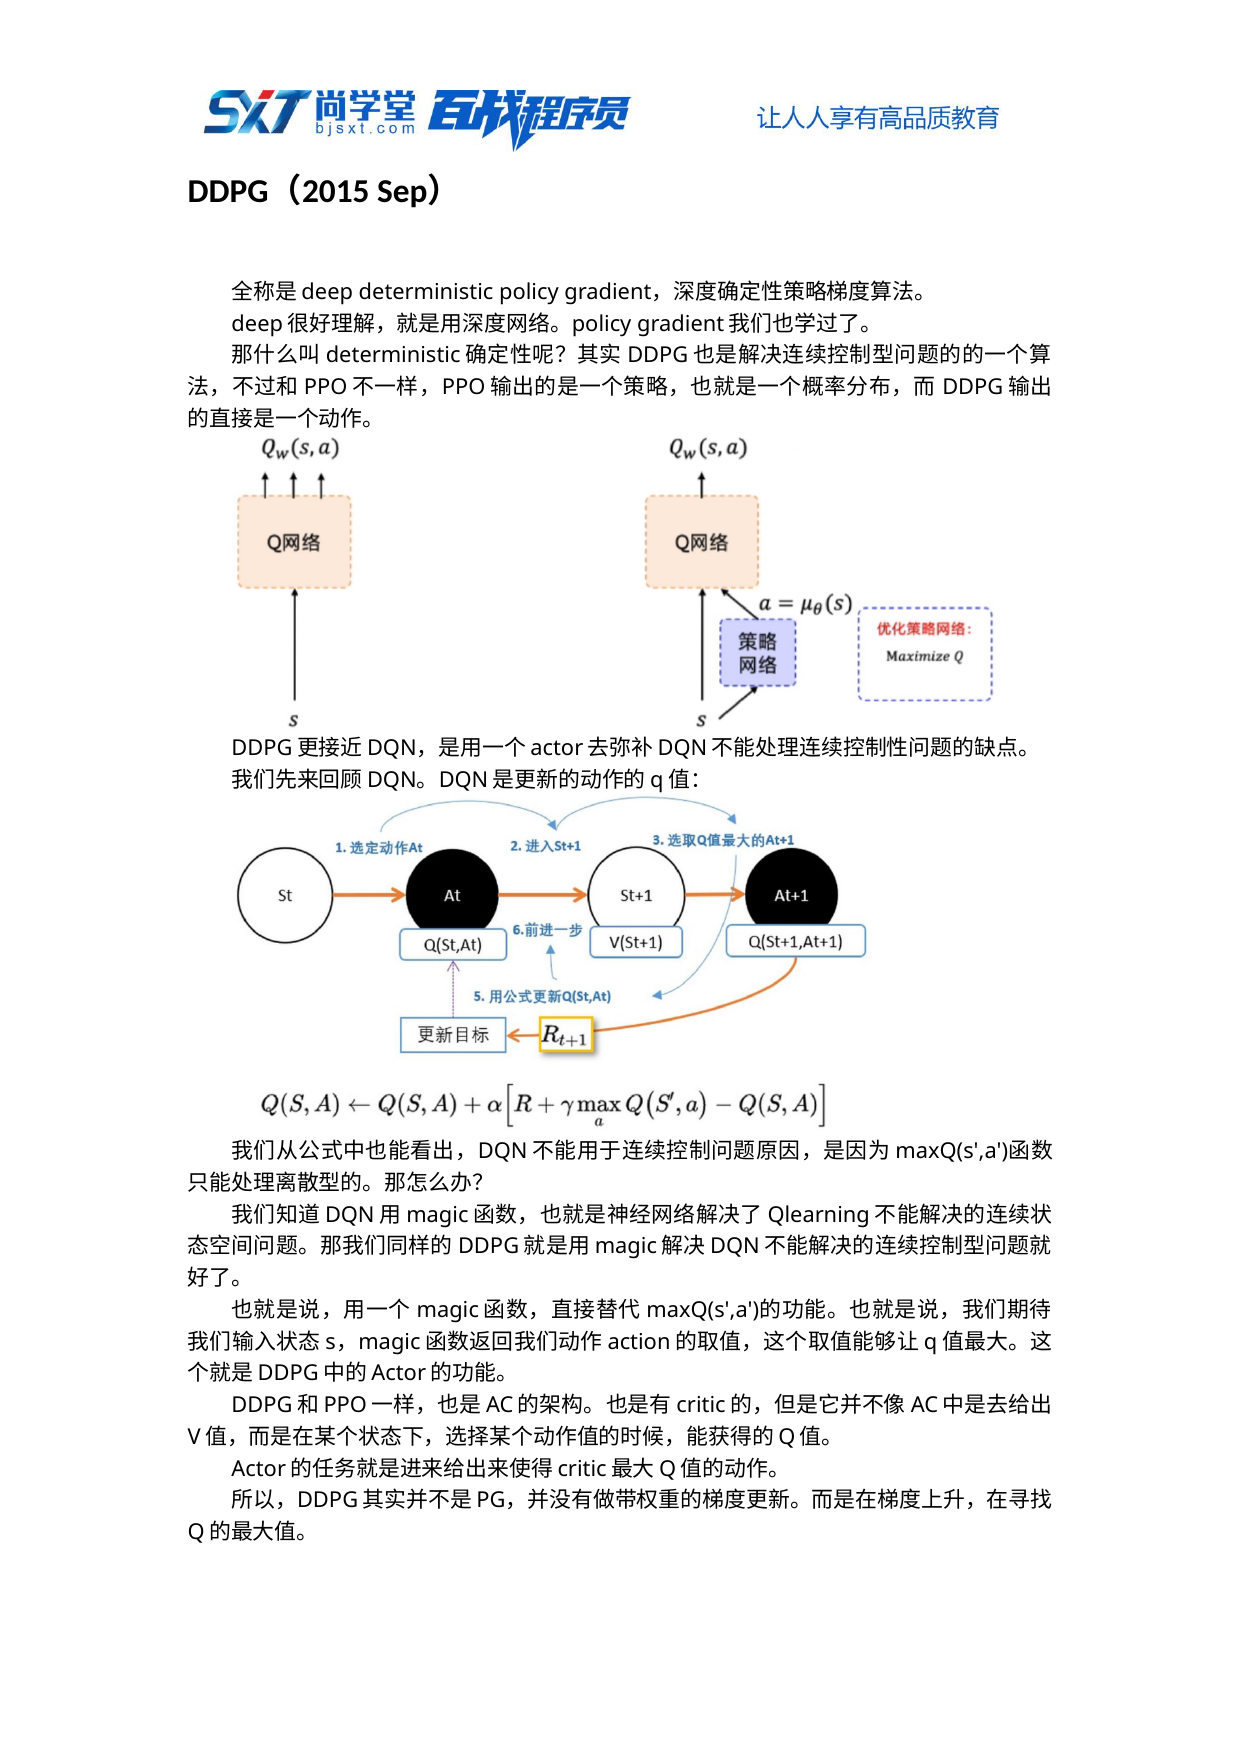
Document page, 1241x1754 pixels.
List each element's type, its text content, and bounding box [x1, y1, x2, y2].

text 所以，DDPG其实并不是PG，并没有做带权重的梯度更新。而是在梯度上升，在寻找Q的最大值。 [187, 1482, 1053, 1546]
text 那什么叫deterministic确定性呢？其实DDPG也是解决连续控制型问题的的一个算法，不过和PPO不一样，PPO输出的是一个策略，也就是一个概率分布，而DDPG输出的直接是一个动作。 [187, 337, 1053, 433]
subtitle DDPG（2015 Sep） [187, 164, 1053, 212]
text 全称是deep deterministic policy gradient，深度确定性策略梯度算法。 [187, 274, 1053, 306]
picture [200, 90, 1003, 152]
picture [231, 432, 997, 730]
text 我们先来回顾DQN。DQN是更新的动作的q值： [187, 762, 1053, 793]
text deep很好理解，就是用深度网络。policy gradient我们也学过了。 [187, 306, 1053, 337]
text DDPG更接近DQN，是用一个actor去弥补DQN不能处理连续控制性问题的缺点。 [187, 730, 1053, 762]
text Actor的任务就是进来给出来使得critic最大Q值的动作。 [187, 1451, 1053, 1482]
text 我们从公式中也能看出，DQN不能用于连续控制问题原因，是因为maxQ(s',a')函数只能处理离散型的。那怎么办？ [187, 1133, 1053, 1197]
picture [231, 793, 872, 1134]
text 也就是说，用一个magic函数，直接替代maxQ(s',a')的功能。也就是说，我们期待我们输入状态s，magic函数返回我们动作action的取值，这个取值能够让q值最大。这个就是DDPG中的Actor的功能。 [187, 1292, 1053, 1387]
text 我们知道DQN用magic函数，也就是神经网络解决了Qlearning不能解决的连续状态空间问题。那我们同样的DDPG就是用magic解决DQN不能解决的连续控制型问题就好了。 [187, 1197, 1053, 1292]
text DDPG和PPO一样，也是AC的架构。也是有critic的，但是它并不像AC中是去给出V值，而是在某个状态下，选择某个动作值的时候，能获得的Q值。 [187, 1387, 1053, 1451]
